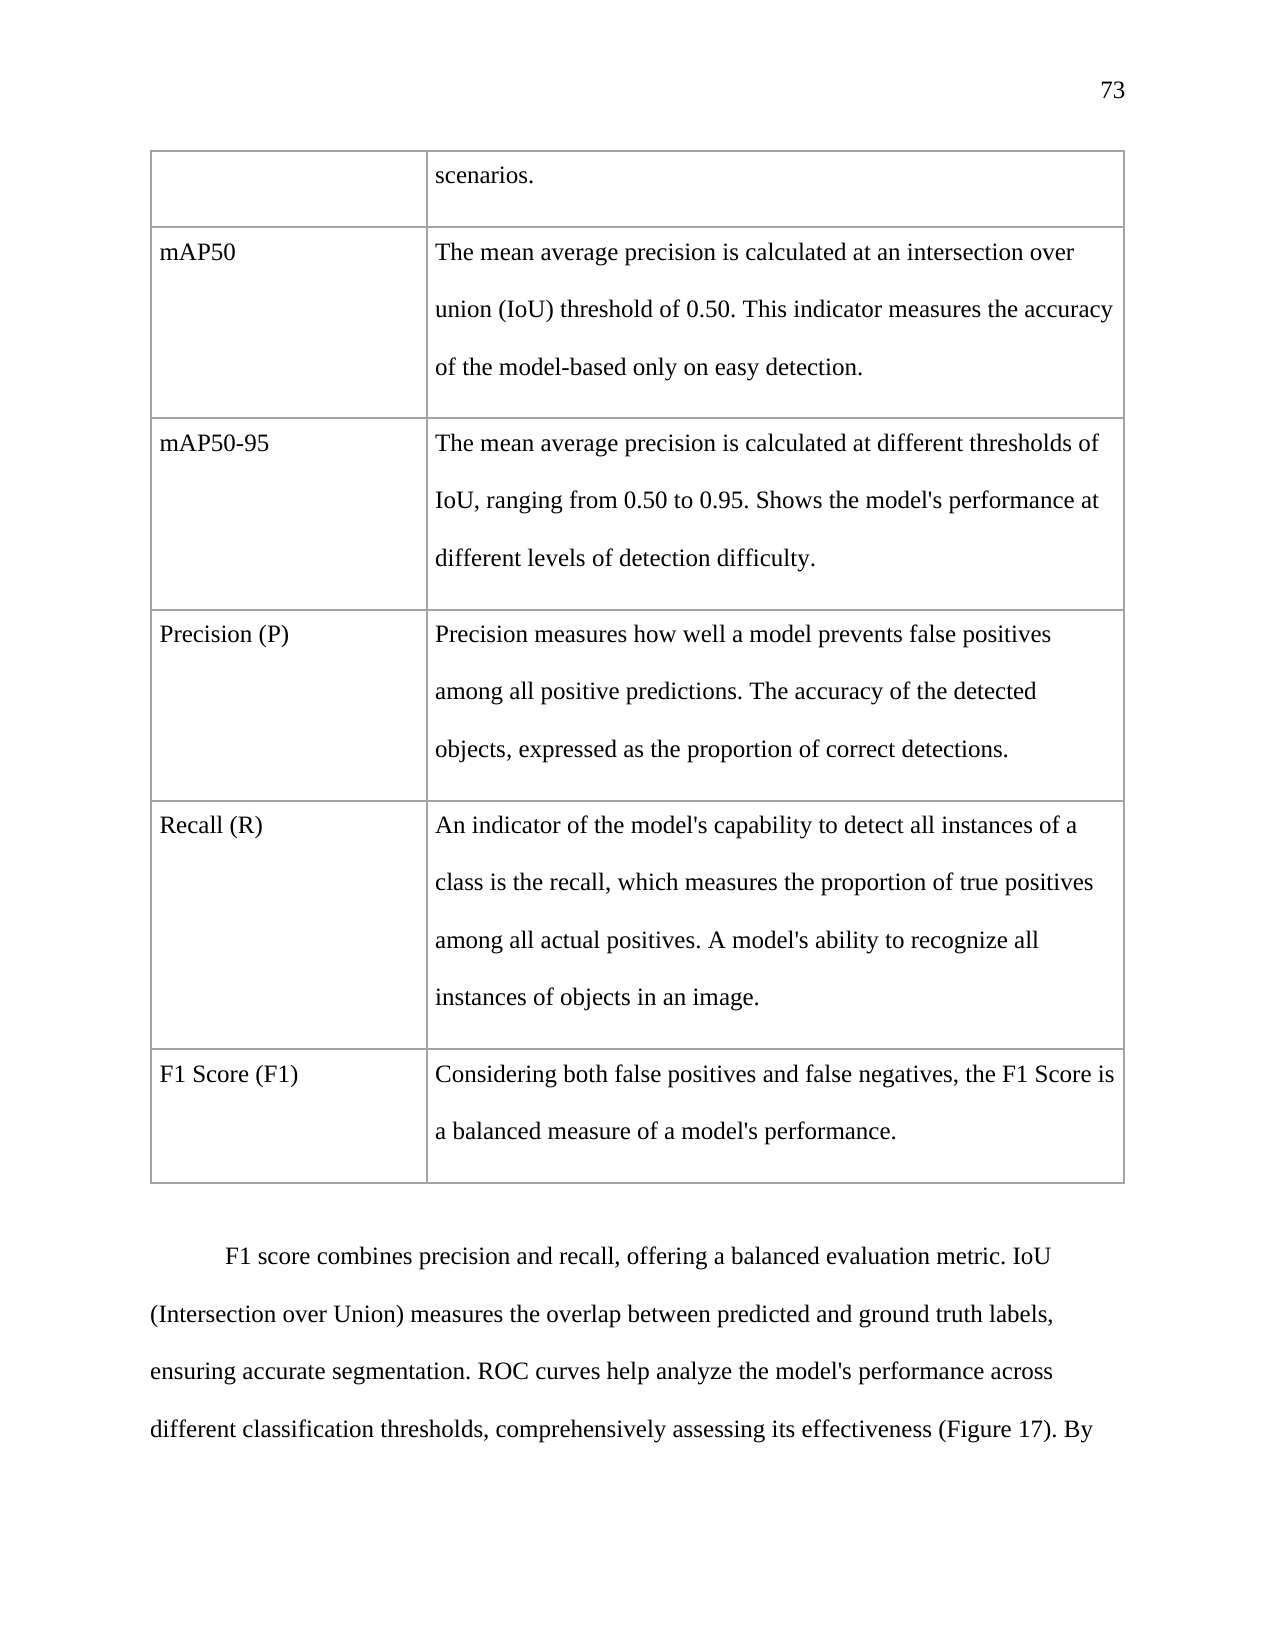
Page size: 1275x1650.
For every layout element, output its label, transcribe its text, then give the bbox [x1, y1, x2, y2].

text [150, 1241, 1125, 1443]
table_cell Precision (P) [152, 611, 426, 799]
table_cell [152, 152, 426, 226]
table_cell F1 Score (F1) [152, 1050, 426, 1182]
table_cell Considering both false positives and false negatives, the F1 Score is a balanced measure of a model's performance. [428, 1050, 1123, 1182]
table_cell The mean average precision is calculated at different thresholds of IoU, ranging from 0.50 to 0.95. Shows the model's performance at different levels of detection difficulty. [428, 419, 1123, 608]
table_cell An indicator of the model's capability to detect all instances of a class is the recall, which measures the proportion of true positives among all actual positives. A model's ability to recognize all instances of objects in an image. [428, 802, 1123, 1048]
table_cell mAP50-95 [152, 419, 426, 608]
table_cell Recall (R) [152, 802, 426, 1048]
table_cell mAP50 [152, 228, 426, 417]
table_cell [428, 152, 1123, 226]
table_cell The mean average precision is calculated at an intersection over union (IoU) threshold of 0.50. This indicator measures the accuracy of the model-based only on easy detection. [428, 228, 1123, 417]
table_cell Precision measures how well a model prevents false positives among all positive predictions. The accuracy of the detected objects, expressed as the proportion of correct detections. [428, 611, 1123, 799]
